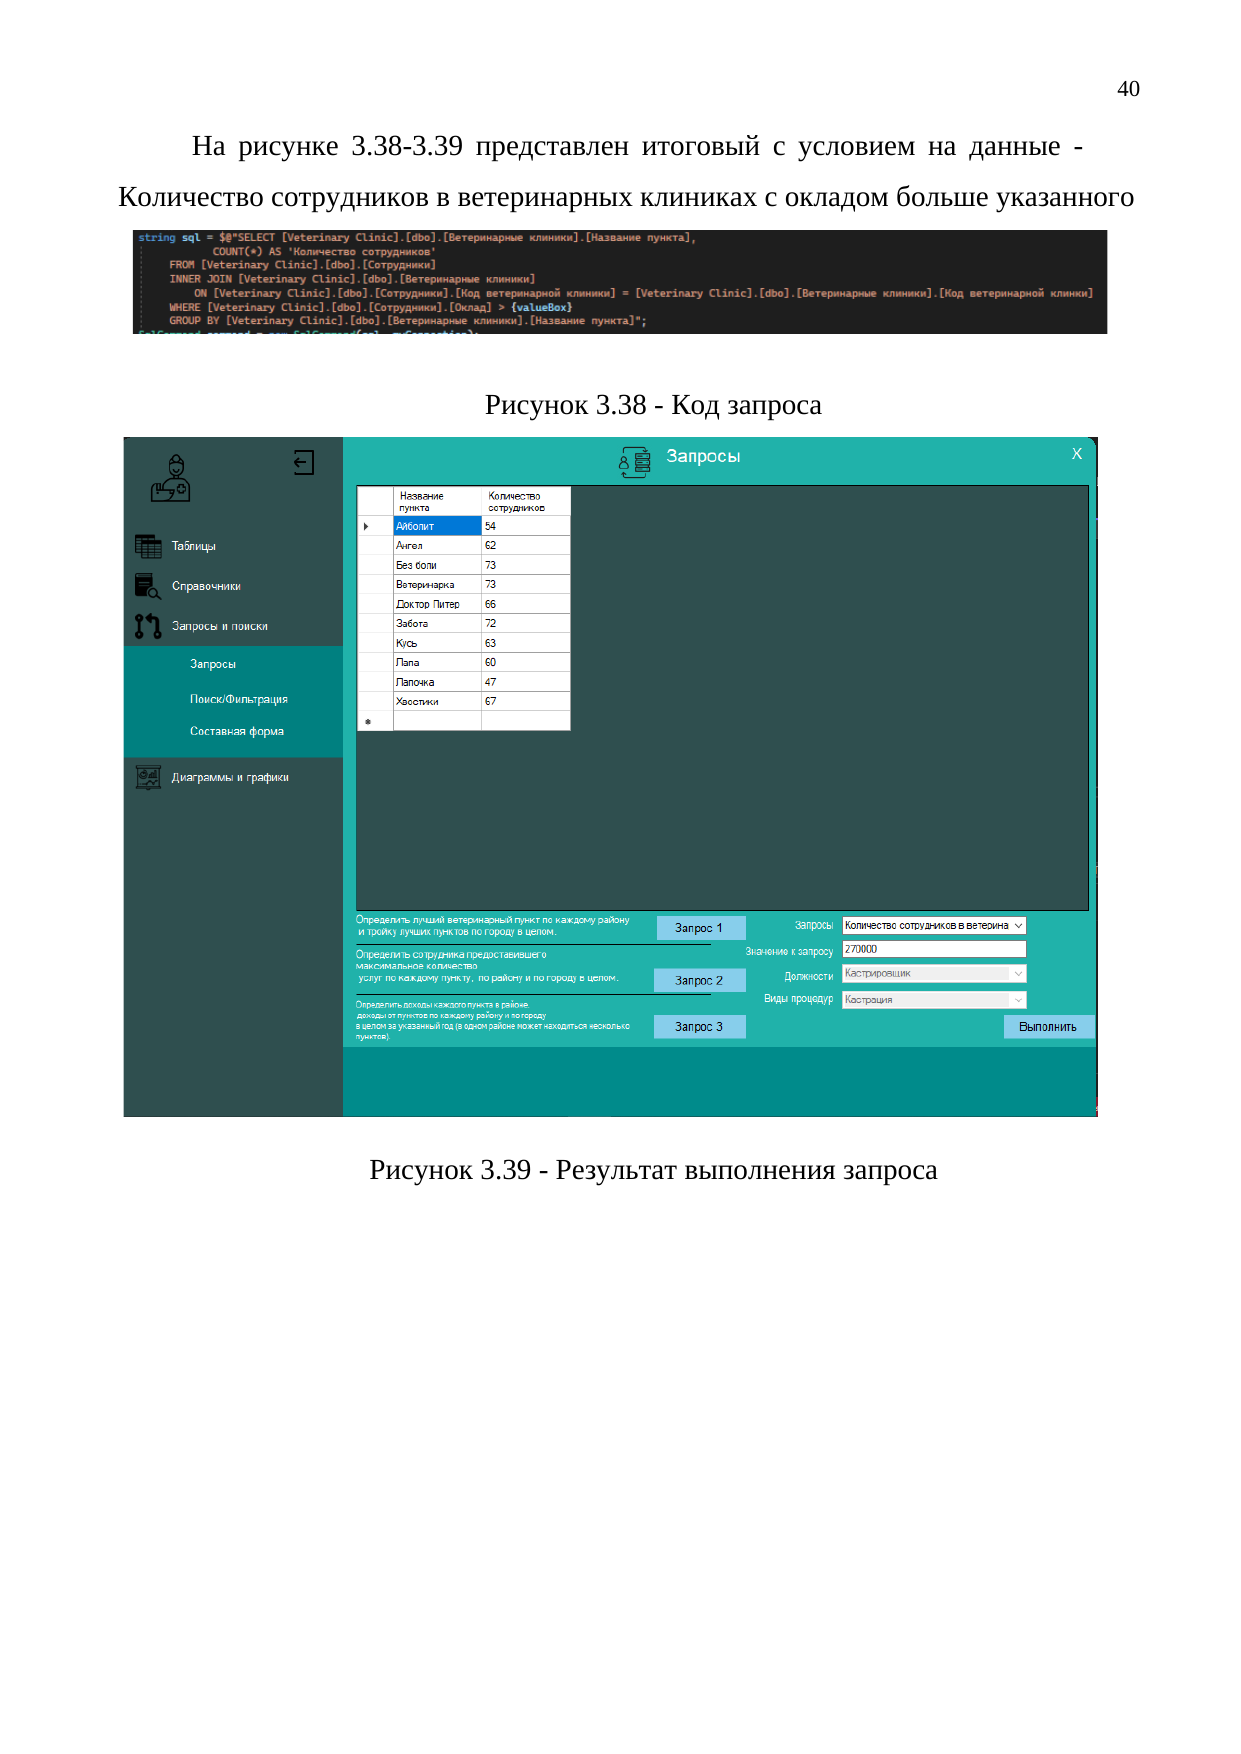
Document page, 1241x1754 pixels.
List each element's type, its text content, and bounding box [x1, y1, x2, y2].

text Рисунок 3.38 - Код запроса [261, 387, 1045, 421]
picture [123, 437, 1098, 1117]
subtitle Рисунок 3.39 - Результат выполнения запроса [261, 1152, 1046, 1185]
subtitle На рисунке 3.38-3.39 представлен итоговый с условием на данные - Количество сотрудников в ветеринарных клиниках с окладом больше указанного [118, 128, 1149, 212]
picture [132, 230, 1108, 334]
